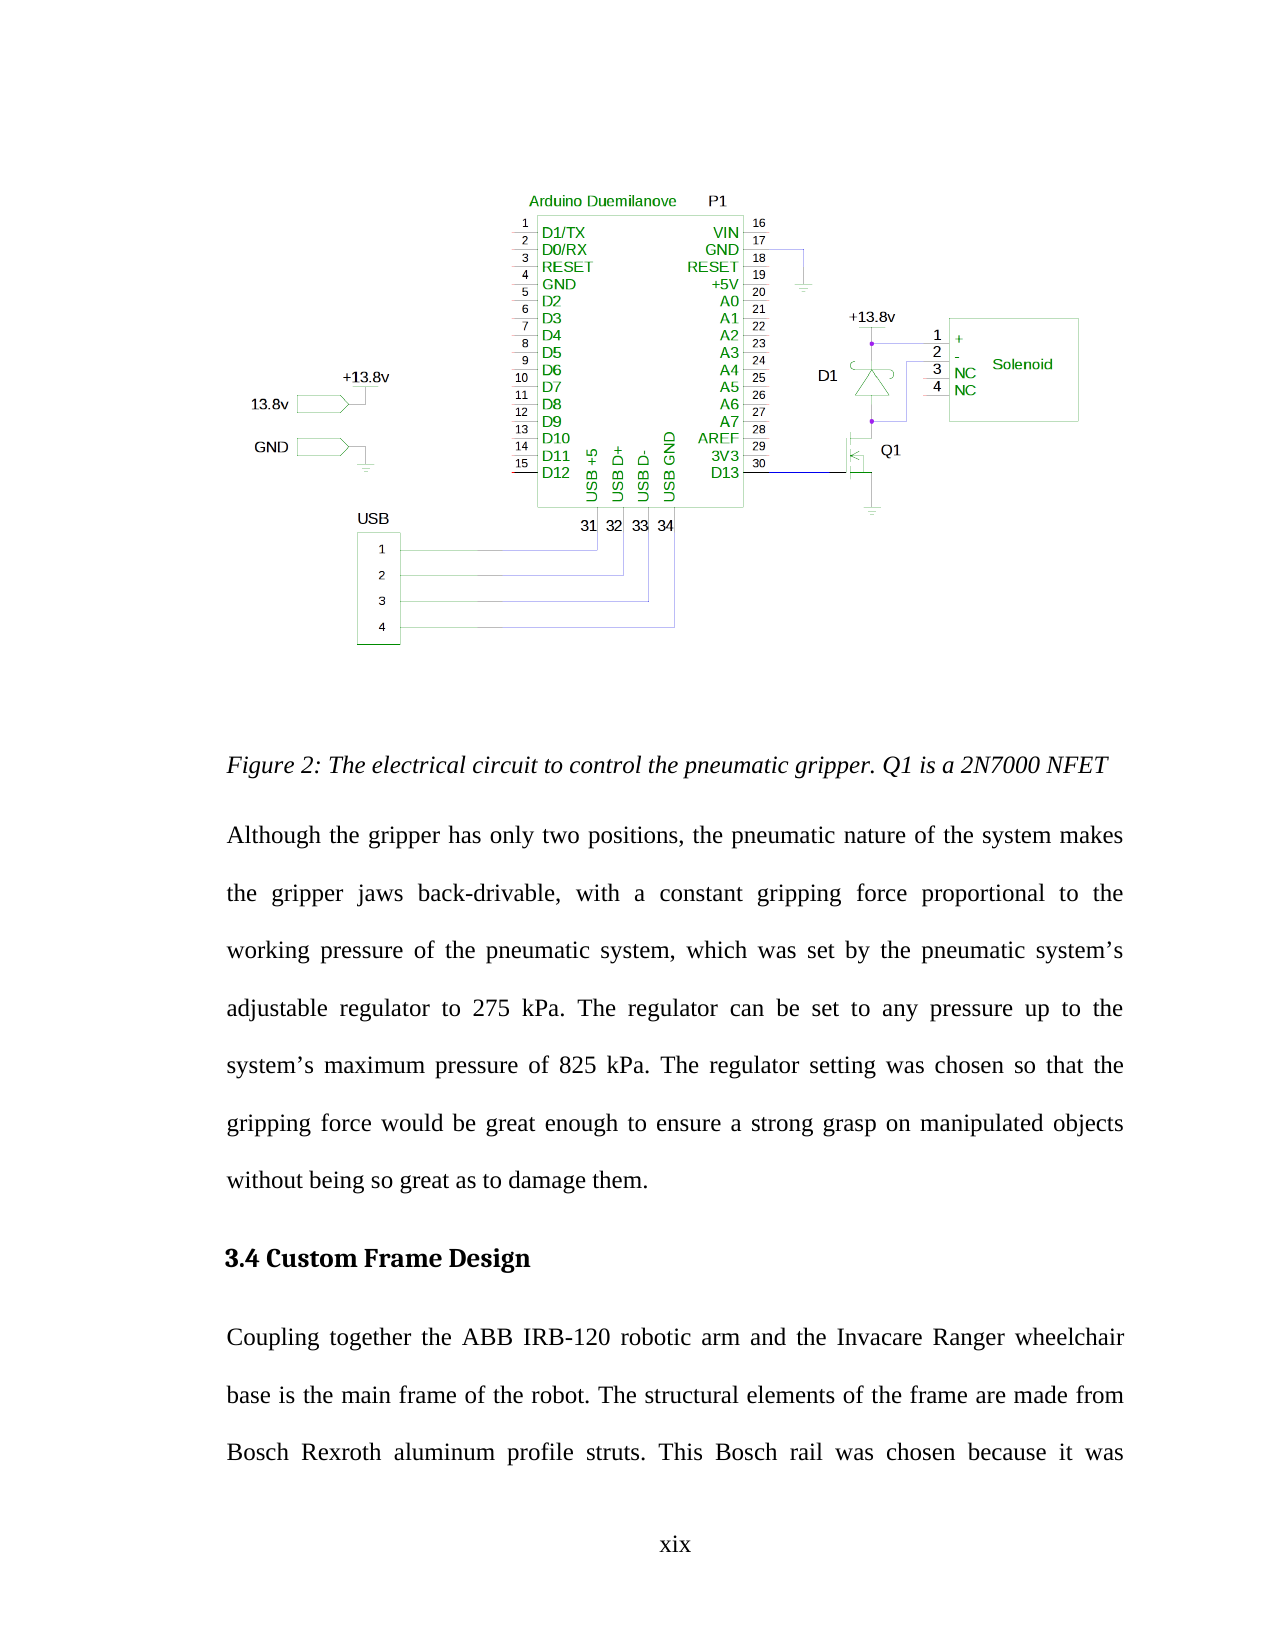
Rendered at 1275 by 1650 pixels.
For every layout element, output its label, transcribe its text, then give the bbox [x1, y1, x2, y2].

subtitle Custom Frame Design [225, 1243, 1125, 1274]
picture [226, 150, 1127, 705]
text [226, 1322, 1125, 1466]
text Although the gripper has only two positions, the pneumatic nature of the system makes the gripper jaws back-drivable, with a constant gripping force proportional to the working pressure of the pneumatic system, which was set by the pneumatic system’s adjustable regulator to 275 kPa. The regulator can be set to any pressure up to the system’s maximum pressure of 825 kPa. The regulator setting was chosen so that the gripping force would be great enough to ensure a strong grasp on manipulated objects without being so great as to damage them. [226, 820, 1125, 1194]
text Figure 2: The electrical circuit to control the pneumatic gripper. Q1 is a 2N7000 NFET [226, 750, 1125, 779]
